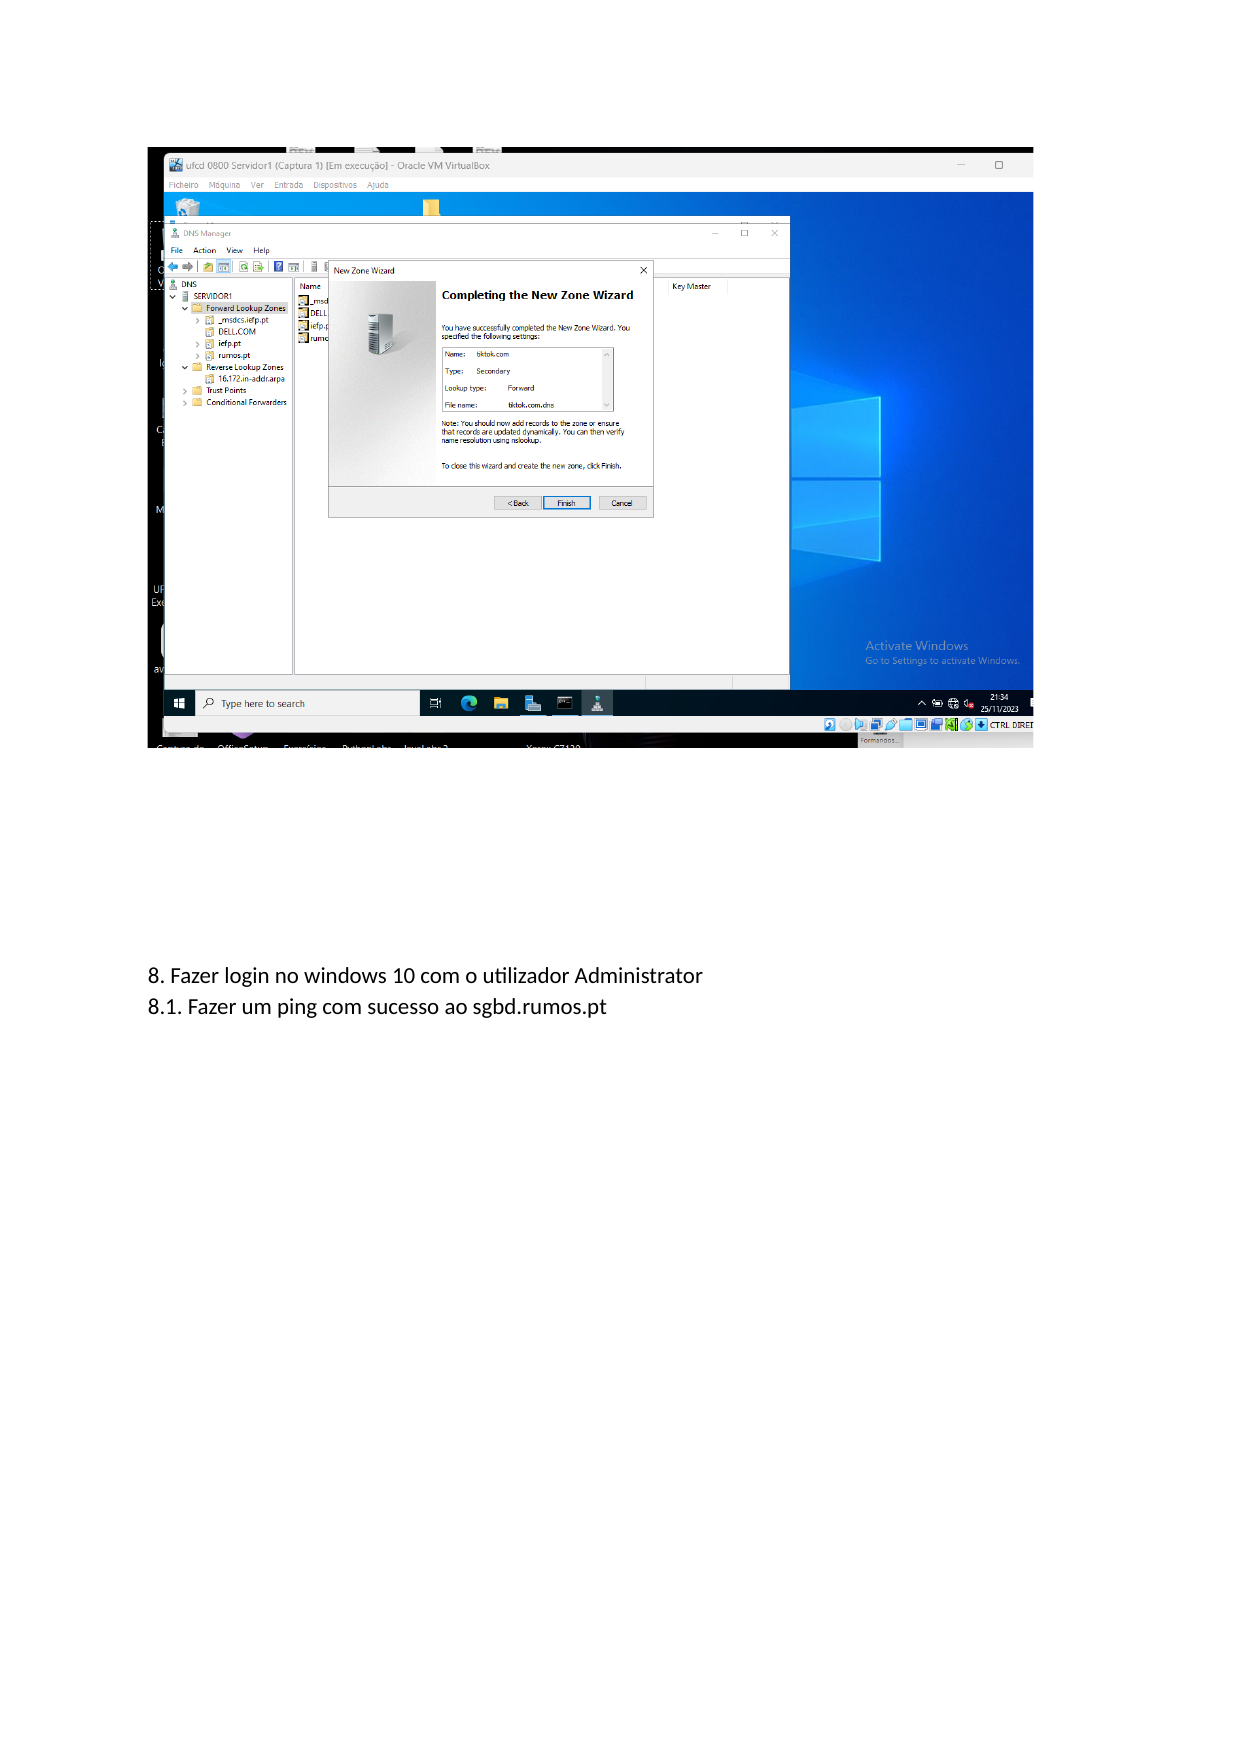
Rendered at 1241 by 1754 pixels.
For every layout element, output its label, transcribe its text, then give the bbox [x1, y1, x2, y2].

picture [147, 147, 1034, 748]
list 8. Fazer login no windows 10 com o utilizador Administrator [148, 962, 1063, 989]
list 8.1. Fazer um ping com sucesso ao sgbd.rumos.pt [148, 992, 1063, 1020]
